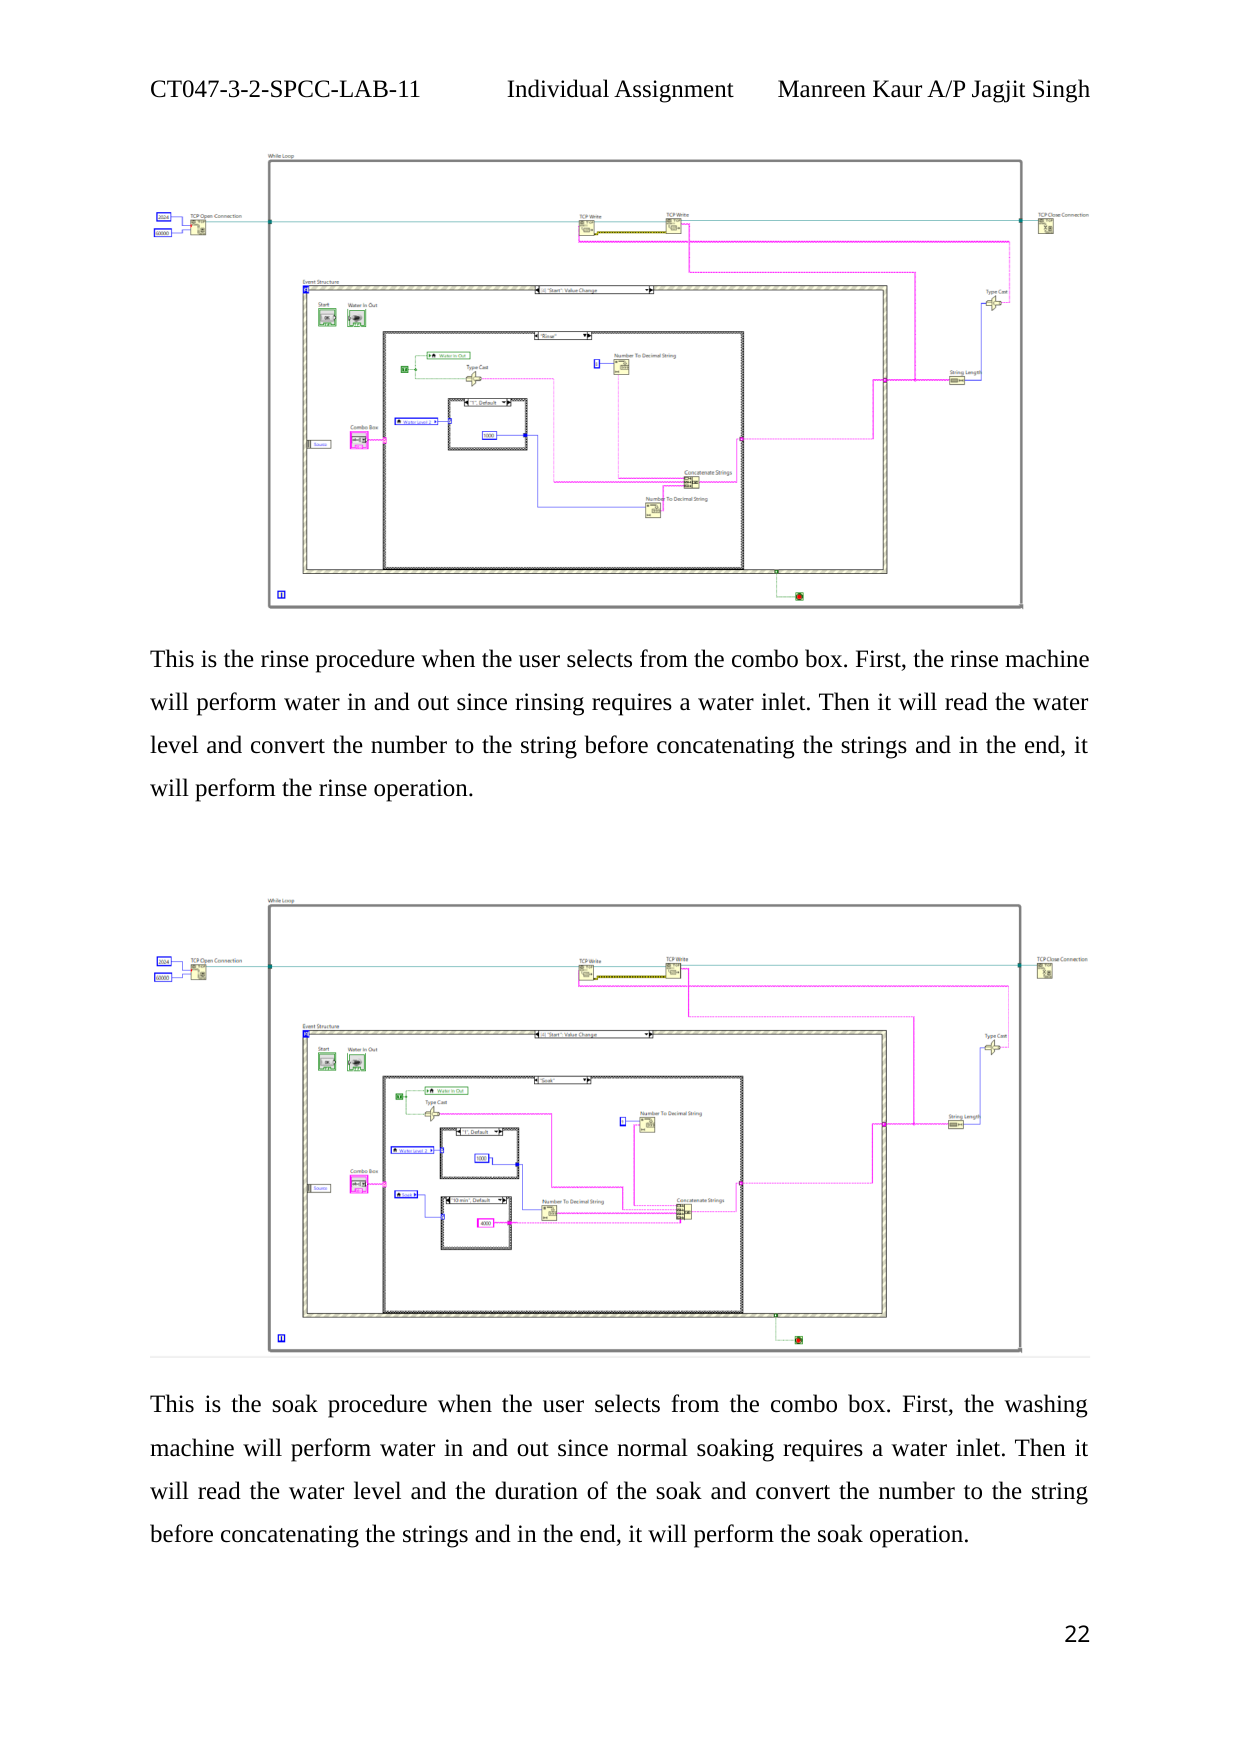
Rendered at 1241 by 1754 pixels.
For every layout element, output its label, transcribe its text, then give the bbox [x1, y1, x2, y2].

picture [150, 150, 1091, 612]
picture [150, 893, 1091, 1358]
text This is the soak procedure when the user selects from the combo box. First, the washing machine will perform water in and out since normal soaking requires a water inlet. Then it will read the water level and the duration of the soak and convert the number to the string before concatenating the strings and in the end, it will perform the soak operation. [150, 1389, 1090, 1548]
text This is the rinse procedure when the user selects from the combo box. First, the rinse machine will perform water in and out since rinsing requires a water inlet. Then it will read the water level and convert the number to the string before concatenating the strings and in the end, it will perform the rinse operation. [150, 644, 1090, 802]
